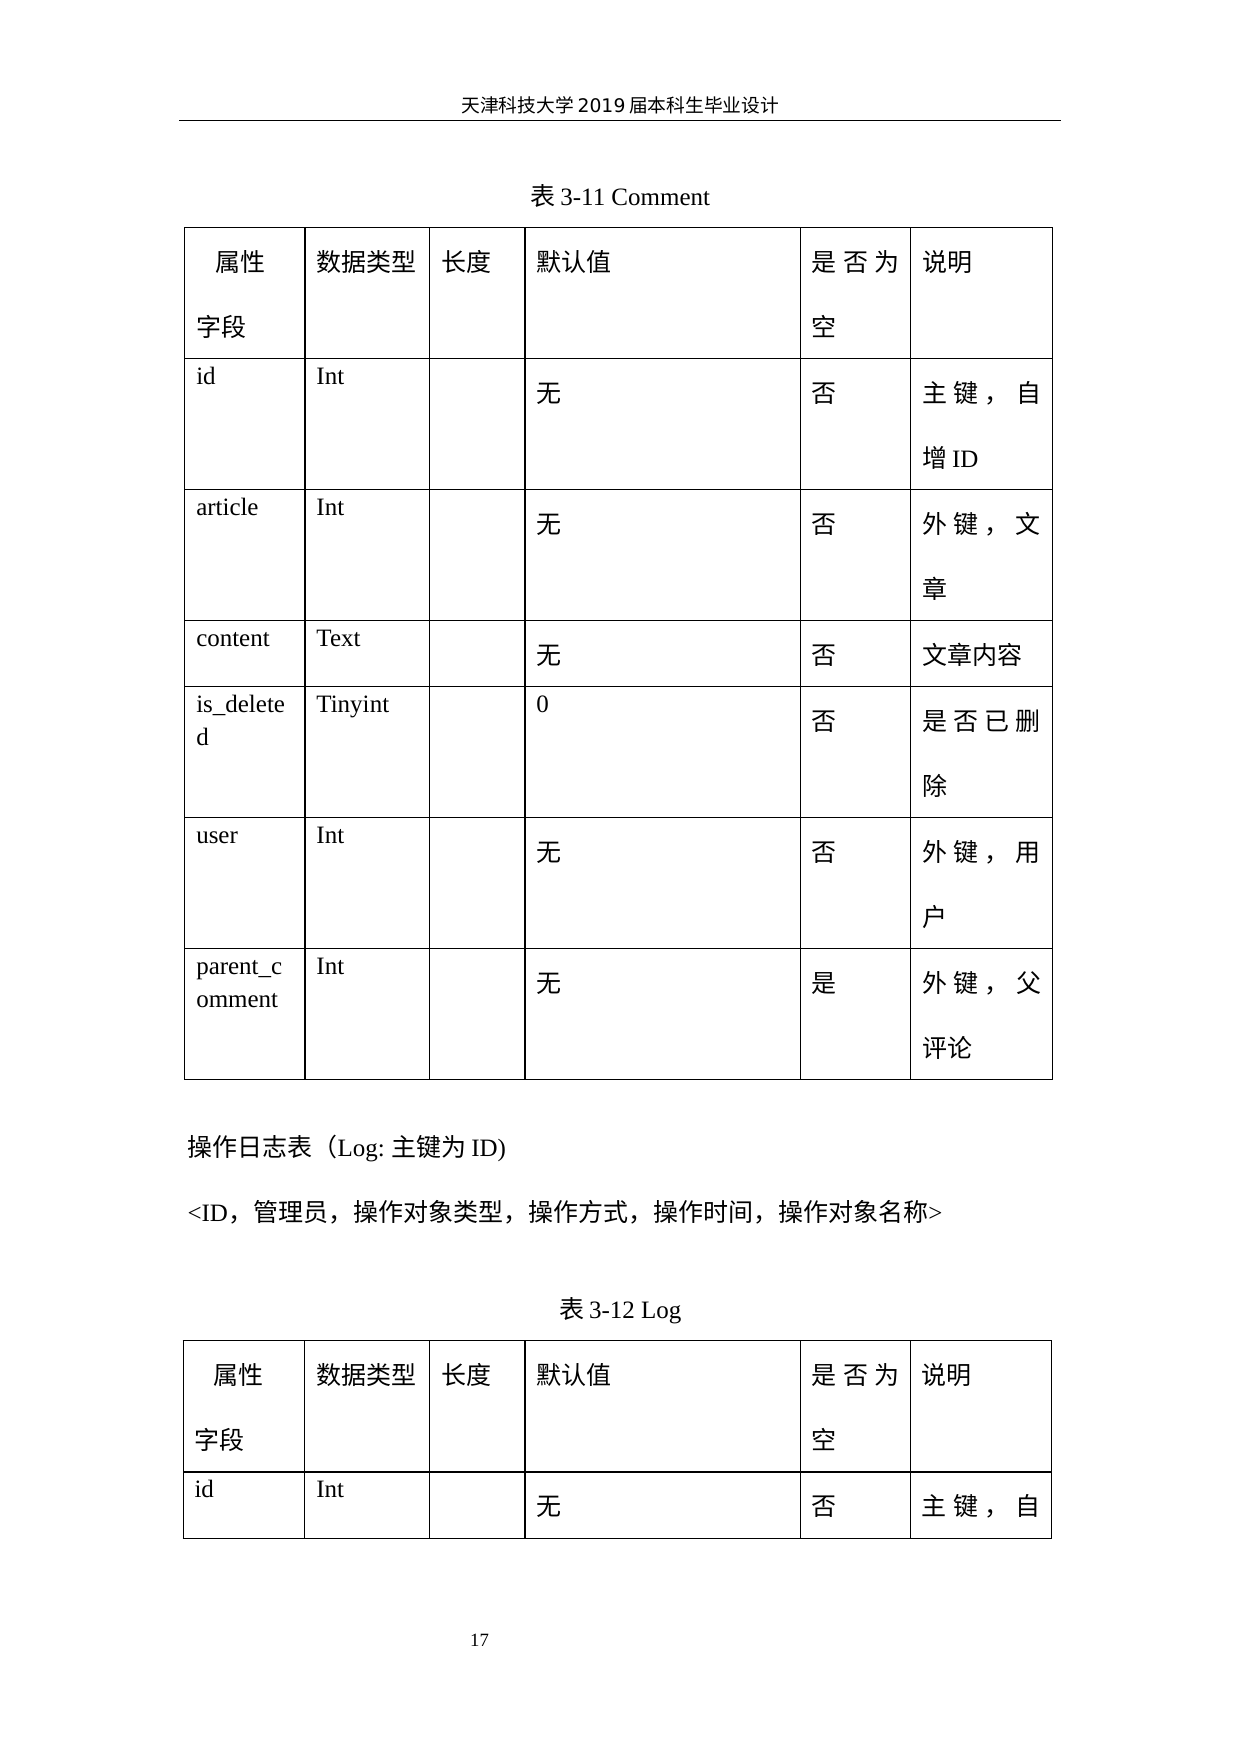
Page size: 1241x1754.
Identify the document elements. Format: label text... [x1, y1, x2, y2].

table_cell Tinyint [306, 687, 429, 817]
text 表3-12 Log [187, 1275, 1053, 1340]
table_cell [430, 1473, 524, 1537]
table_header 数据类型 [305, 1341, 429, 1471]
table_cell 外键，文章 [911, 490, 1052, 620]
table_cell 无 [526, 949, 800, 1079]
text 操作日志表（Log: 主键为ID) [187, 1113, 1053, 1178]
table_cell [430, 949, 524, 1079]
table_cell Int [306, 359, 429, 489]
table_cell 主键，自增ID [911, 359, 1052, 489]
table_cell 否 [801, 621, 910, 686]
text <ID，管理员，操作对象类型，操作方式，操作时间，操作对象名称> [187, 1178, 1053, 1243]
table_cell 否 [801, 818, 910, 948]
table_cell Text [306, 621, 429, 686]
table_cell 是否已删除 [911, 687, 1052, 817]
table_cell [430, 818, 524, 948]
table_cell [430, 490, 524, 620]
table_cell content [185, 621, 304, 686]
table_cell [430, 687, 524, 817]
table_header 属性 字段 [184, 1341, 304, 1471]
table_cell 无 [526, 621, 800, 686]
table_cell 否 [801, 359, 910, 489]
table_cell 外键，用户 [911, 818, 1052, 948]
table_cell is_deleted [185, 687, 304, 817]
table_cell 无 [526, 490, 800, 620]
table_cell user [185, 818, 304, 948]
text 表3-11 Comment [187, 162, 1053, 227]
table_cell 无 [526, 359, 800, 489]
table_cell id [185, 359, 304, 489]
table_cell 文章内容 [911, 621, 1052, 686]
table_header 默认值 [526, 1341, 800, 1471]
table_cell parent_comment [185, 949, 304, 1079]
table_cell [430, 359, 524, 489]
table_cell 否 [801, 490, 910, 620]
table_header 说明 [911, 228, 1052, 358]
table_header 长度 [430, 228, 524, 358]
table_header 长度 [430, 1341, 524, 1471]
table_header 默认值 [526, 228, 800, 358]
table_header 说明 [911, 1341, 1051, 1471]
table_cell Int [306, 949, 429, 1079]
table_cell id [184, 1473, 304, 1537]
table_cell 外键，父评论 [911, 949, 1052, 1079]
table_cell [430, 621, 524, 686]
table_cell 无 [526, 818, 800, 948]
table_cell 无 [526, 1473, 800, 1537]
table_header 数据类型 [306, 228, 429, 358]
table_cell Int [306, 490, 429, 620]
table_cell 是 [801, 949, 910, 1079]
table_header 是否为空 [801, 228, 910, 358]
table_header 是否为空 [801, 1341, 910, 1471]
table_cell article [185, 490, 304, 620]
table_cell Int [305, 1473, 429, 1537]
table_cell 0 [526, 687, 800, 817]
table_cell 否 [801, 1473, 910, 1537]
table_cell 主键，自增ID [911, 1473, 1051, 1537]
table_cell 否 [801, 687, 910, 817]
table_header 属性 字段 [185, 228, 304, 358]
table_cell Int [306, 818, 429, 948]
